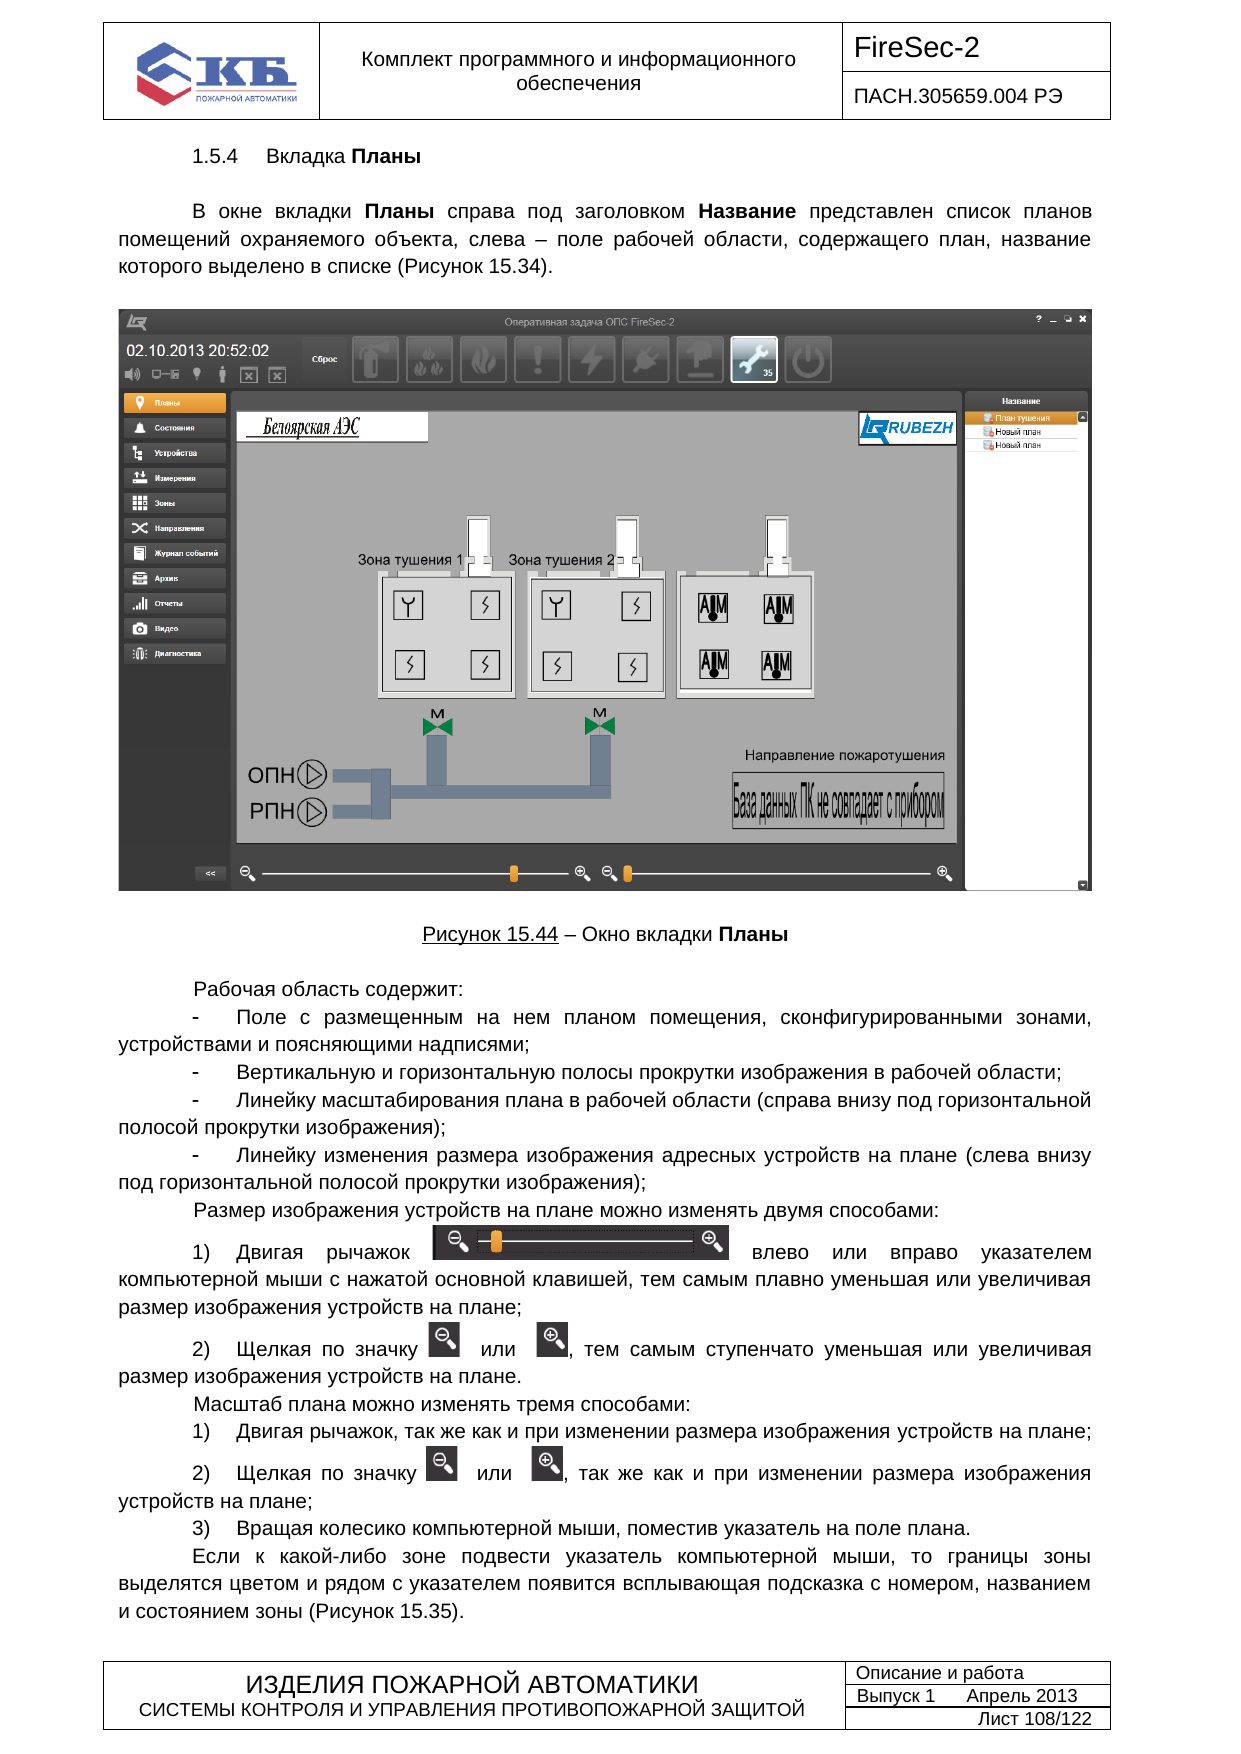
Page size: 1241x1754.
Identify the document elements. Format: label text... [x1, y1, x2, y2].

list Если к какой-либо зоне подвести указатель компьютерной мыши, то границы зоны выделятся цветом и рядом с указателем появится всплывающая подсказка с номером, названием и состоянием зоны (Рисунок 15.35). [118, 1543, 1092, 1622]
list Вертикальную и горизонтальную полосы прокрутки изображения в рабочей области; [118, 1060, 1092, 1084]
list В окне вкладки Планы справа под заголовком Название представлен список планов помещений охраняемого объекта, слева – поле рабочей области, содержащего план, название которого выделено в списке (Рисунок 15.34). [118, 199, 1092, 278]
list Вкладка Планы [118, 144, 1092, 168]
list Вращая колесико компьютерной мыши, поместив указатель на поле плана. [118, 1516, 1092, 1540]
list Линейку масштабирования плана в рабочей области (справа внизу под горизонтальной полосой прокрутки изображения); [118, 1087, 1092, 1139]
picture [428, 1322, 460, 1357]
list Масштаб плана можно изменять тремя способами: [193, 1392, 1092, 1416]
list Рисунок 15.44 – Окно вкладки Планы [118, 922, 1092, 946]
picture [432, 1225, 729, 1260]
list Двигая рычажок, так же как и при изменении размера изображения устройств на плане; [118, 1419, 1092, 1443]
list Линейку изменения размера изображения адресных устройств на плане (слева внизу под горизонтальной полосой прокрутки изображения); [118, 1142, 1092, 1194]
picture [536, 1322, 568, 1357]
list Двигая рычажок влево или вправо указателем компьютерной мыши с нажатой основной клавишей, тем самым плавно уменьшая или увеличивая размер изображения устройств на плане; [118, 1225, 1092, 1318]
list Поле с размещенным на нем планом помещения, сконфигурированными зонами, устройствами и поясняющими надписями; [118, 1005, 1092, 1056]
picture [118, 309, 1092, 891]
picture [531, 1446, 563, 1481]
list Рабочая область содержит: [193, 977, 1092, 1001]
list Щелкая по значку или , так же как и при изменении размера изображения устройств на плане; [118, 1447, 1092, 1512]
picture [426, 1446, 458, 1481]
picture [133, 34, 310, 115]
list Размер изображения устройств на плане можно изменять двумя способами: [193, 1198, 1092, 1222]
list Щелкая по значку или , тем самым ступенчато уменьшая или увеличивая размер изображения устройств на плане. [118, 1322, 1092, 1388]
